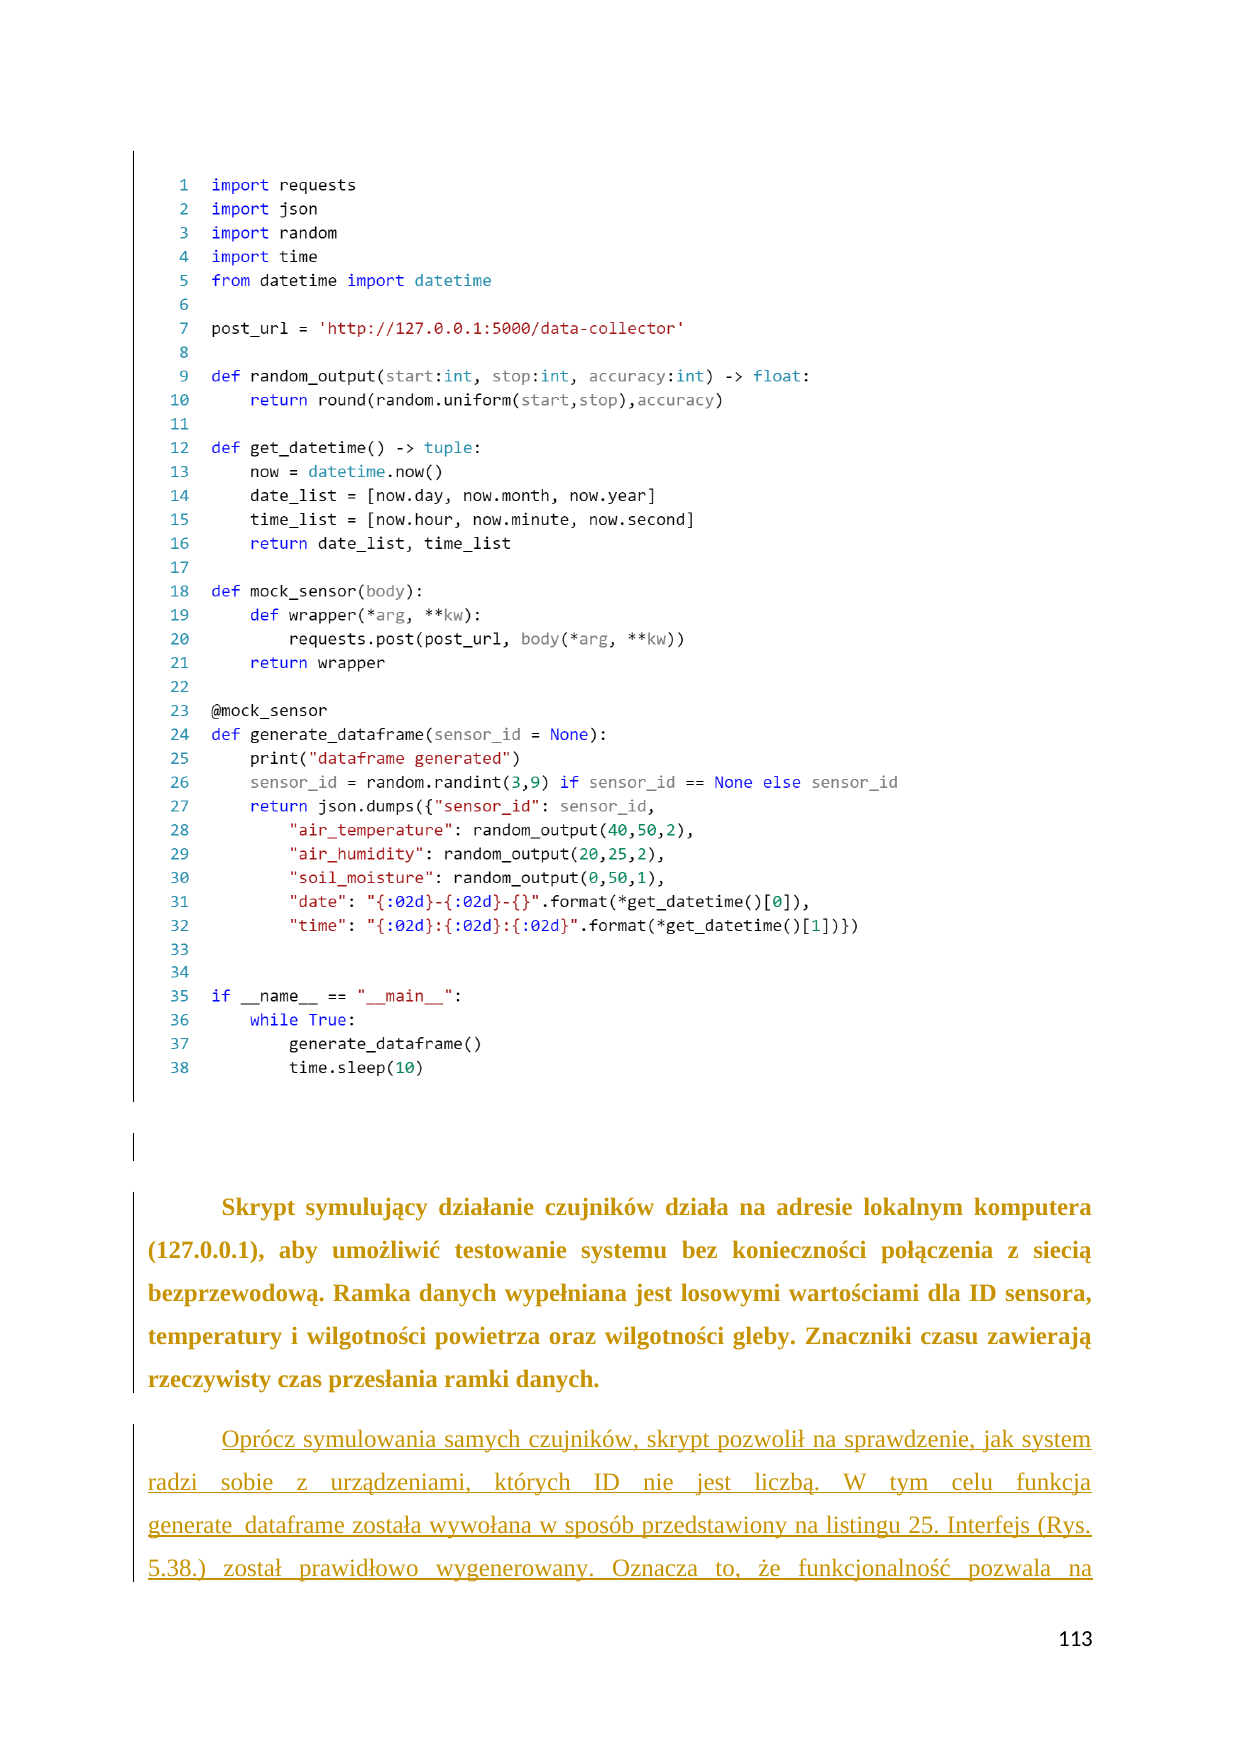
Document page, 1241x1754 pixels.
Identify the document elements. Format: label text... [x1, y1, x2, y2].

picture [147, 150, 930, 1103]
text Skrypt symulujący działanie czujników działa na adresie lokalnym komputera (127.0.0.1), aby umożliwić testowanie systemu bez konieczności połączenia z siecią bezprzewodową. Ramka danych wypełniana jest losowymi wartościami dla ID sensora, temperatury i wilgotności powietrza oraz wilgotności gleby. Znaczniki czasu zawierają rzeczywisty czas przesłania ramki danych. [148, 1192, 1093, 1393]
